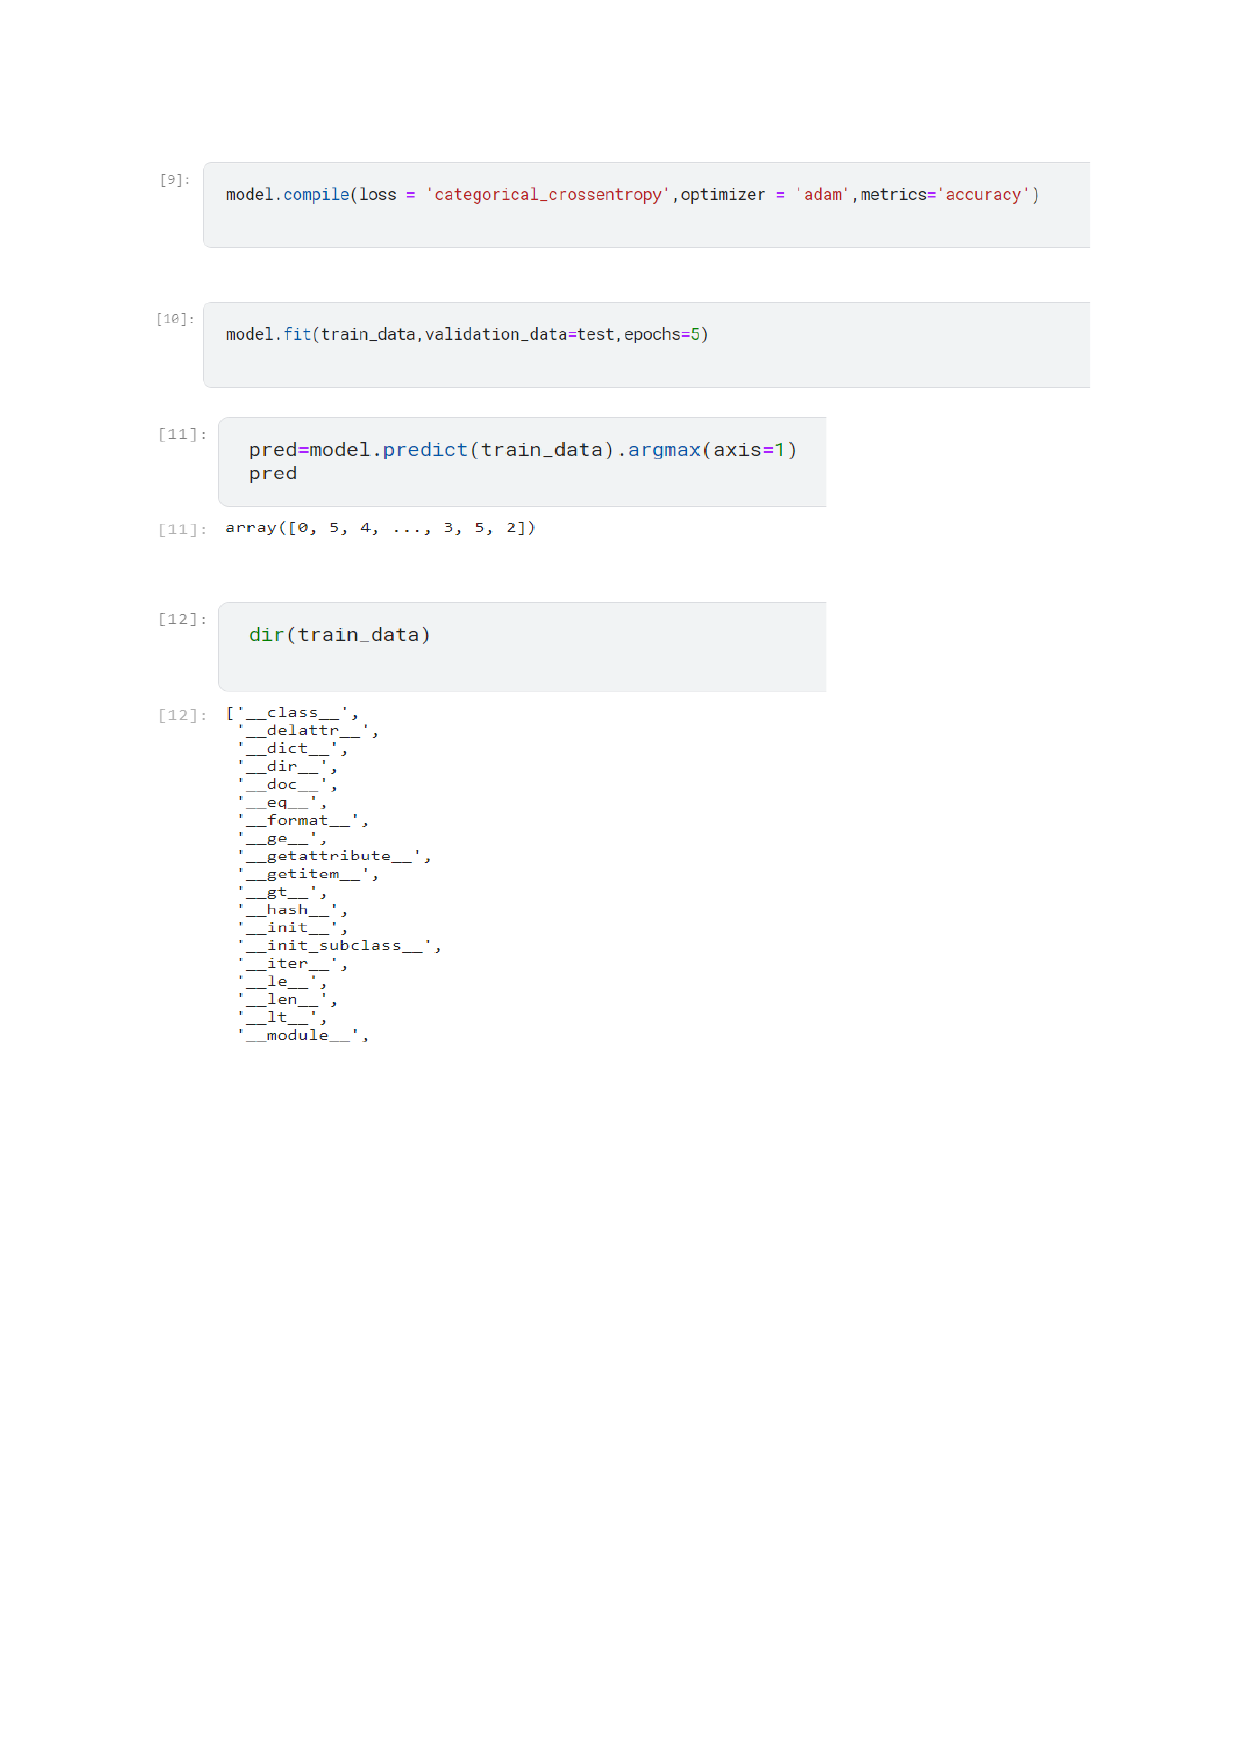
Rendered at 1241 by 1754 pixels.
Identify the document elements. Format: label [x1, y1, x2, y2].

picture [150, 408, 827, 1042]
picture [150, 150, 1091, 390]
